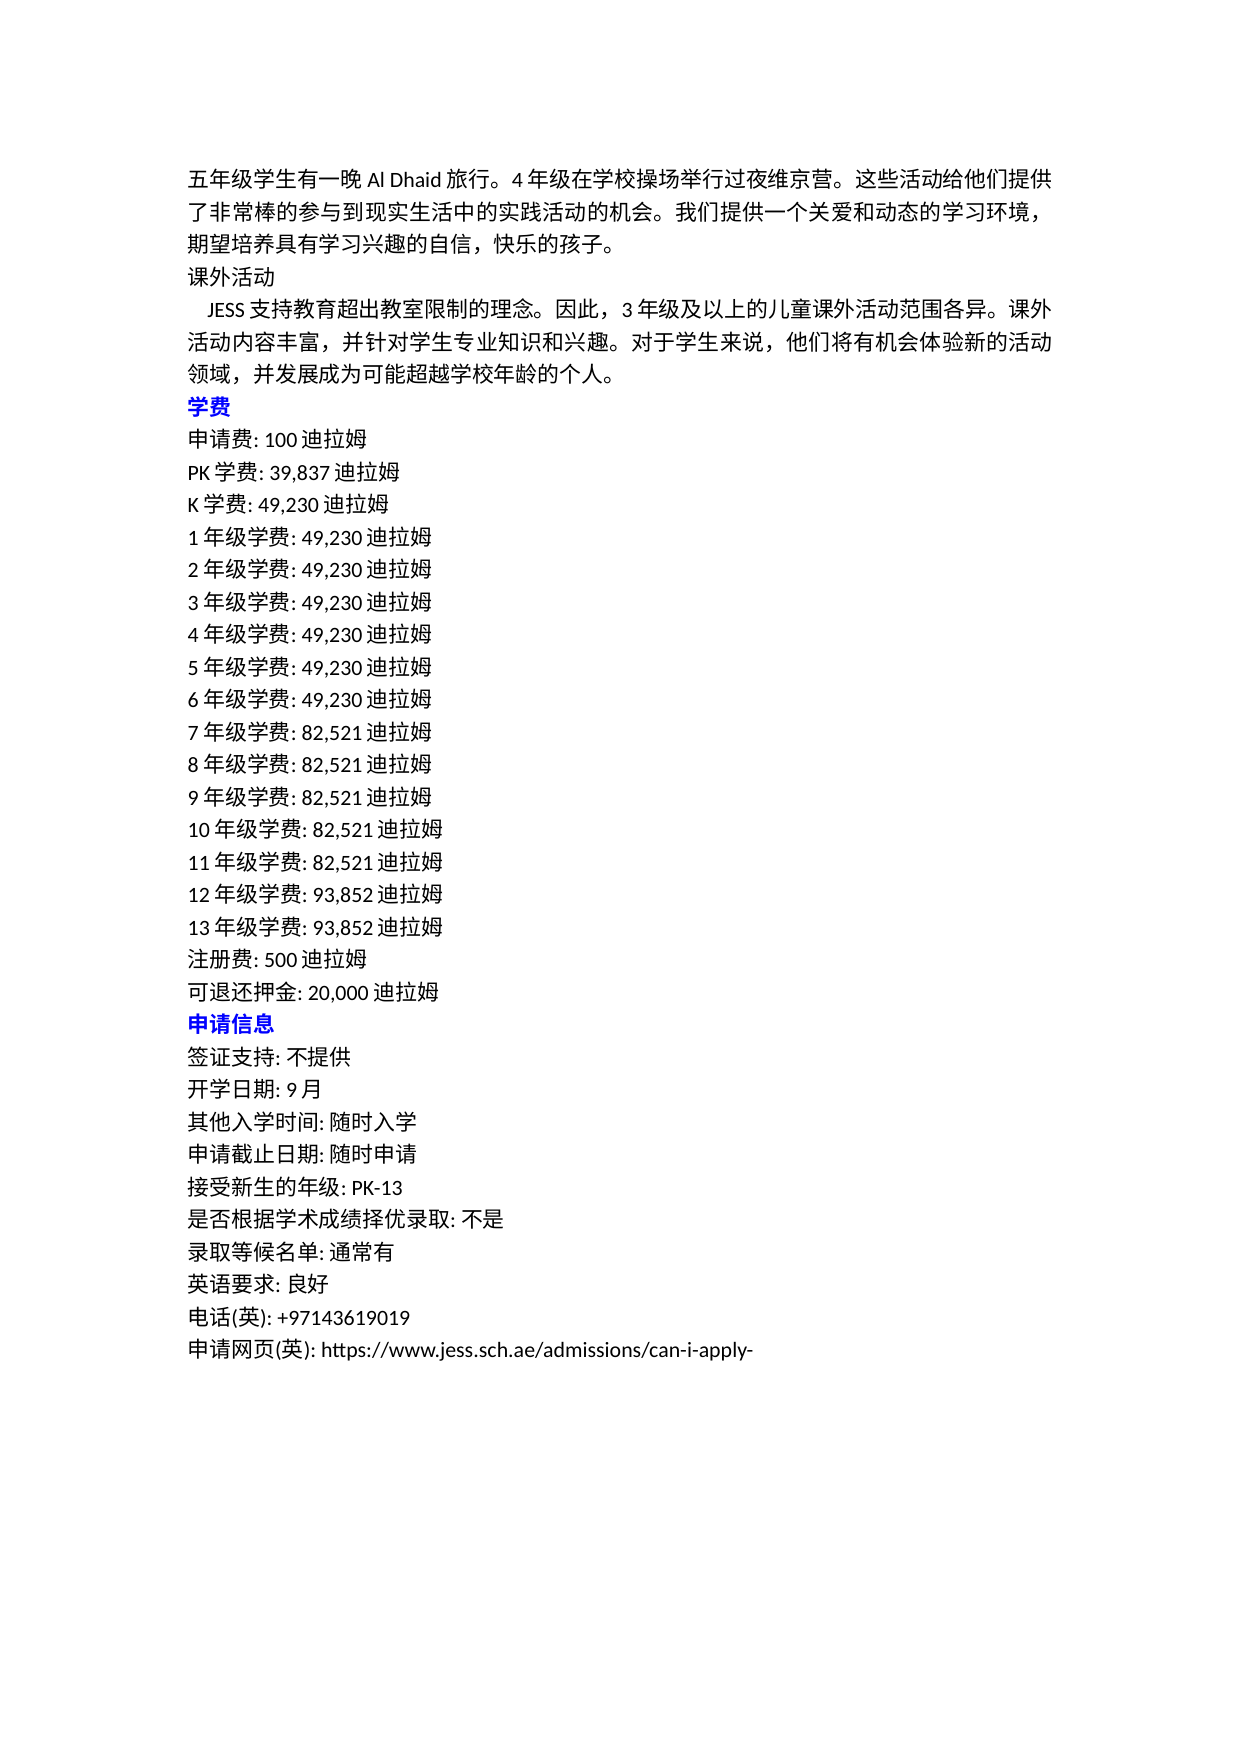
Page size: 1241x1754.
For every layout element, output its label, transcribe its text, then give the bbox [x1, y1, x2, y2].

text 是否根据学术成绩择优录取: 不是 [187, 1202, 1053, 1234]
text 注册费: 500迪拉姆 [187, 942, 1053, 974]
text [187, 162, 1053, 259]
text 6年级学费: 49,230迪拉姆 [187, 682, 1053, 714]
text 开学日期: 9月 [187, 1072, 1053, 1104]
text 7年级学费: 82,521迪拉姆 [187, 714, 1053, 747]
text 申请截止日期: 随时申请 [187, 1137, 1053, 1169]
text JESS支持教育超出教室限制的理念。因此，3年级及以上的儿童课外活动范围各异。课外活动内容丰富，并针对学生专业知识和兴趣。对于学生来说，他们将有机会体验新的活动领域，并发展成为可能超越学校年龄的个人。 [187, 292, 1053, 389]
text 10年级学费: 82,521迪拉姆 [187, 812, 1053, 844]
text 11年级学费: 82,521迪拉姆 [187, 844, 1053, 877]
text 12年级学费: 93,852迪拉姆 [187, 877, 1053, 909]
text 2年级学费: 49,230迪拉姆 [187, 552, 1053, 584]
text 8年级学费: 82,521迪拉姆 [187, 747, 1053, 779]
text 1年级学费: 49,230迪拉姆 [187, 519, 1053, 552]
text 申请信息 [187, 1007, 1053, 1039]
text 录取等候名单: 通常有 [187, 1234, 1053, 1267]
text 13年级学费: 93,852迪拉姆 [187, 909, 1053, 942]
text 申请网页(英): https://www.jess.sch.ae/admissions/can-i-apply- [187, 1332, 1053, 1364]
text 3年级学费: 49,230迪拉姆 [187, 584, 1053, 617]
text 申请费: 100迪拉姆 [187, 422, 1053, 454]
text 签证支持: 不提供 [187, 1039, 1053, 1072]
text 接受新生的年级: PK-13 [187, 1169, 1053, 1202]
text 英语要求: 良好 [187, 1267, 1053, 1299]
text 5年级学费: 49,230迪拉姆 [187, 649, 1053, 682]
text 9年级学费: 82,521迪拉姆 [187, 779, 1053, 812]
text K学费: 49,230迪拉姆 [187, 487, 1053, 519]
text 可退还押金: 20,000迪拉姆 [187, 974, 1053, 1007]
text 电话(英): +97143619019 [187, 1299, 1053, 1332]
text PK学费: 39,837迪拉姆 [187, 454, 1053, 487]
text 学费 [187, 389, 1053, 422]
text 4年级学费: 49,230迪拉姆 [187, 617, 1053, 649]
text 其他入学时间: 随时入学 [187, 1104, 1053, 1137]
text 课外活动 [187, 259, 1053, 292]
